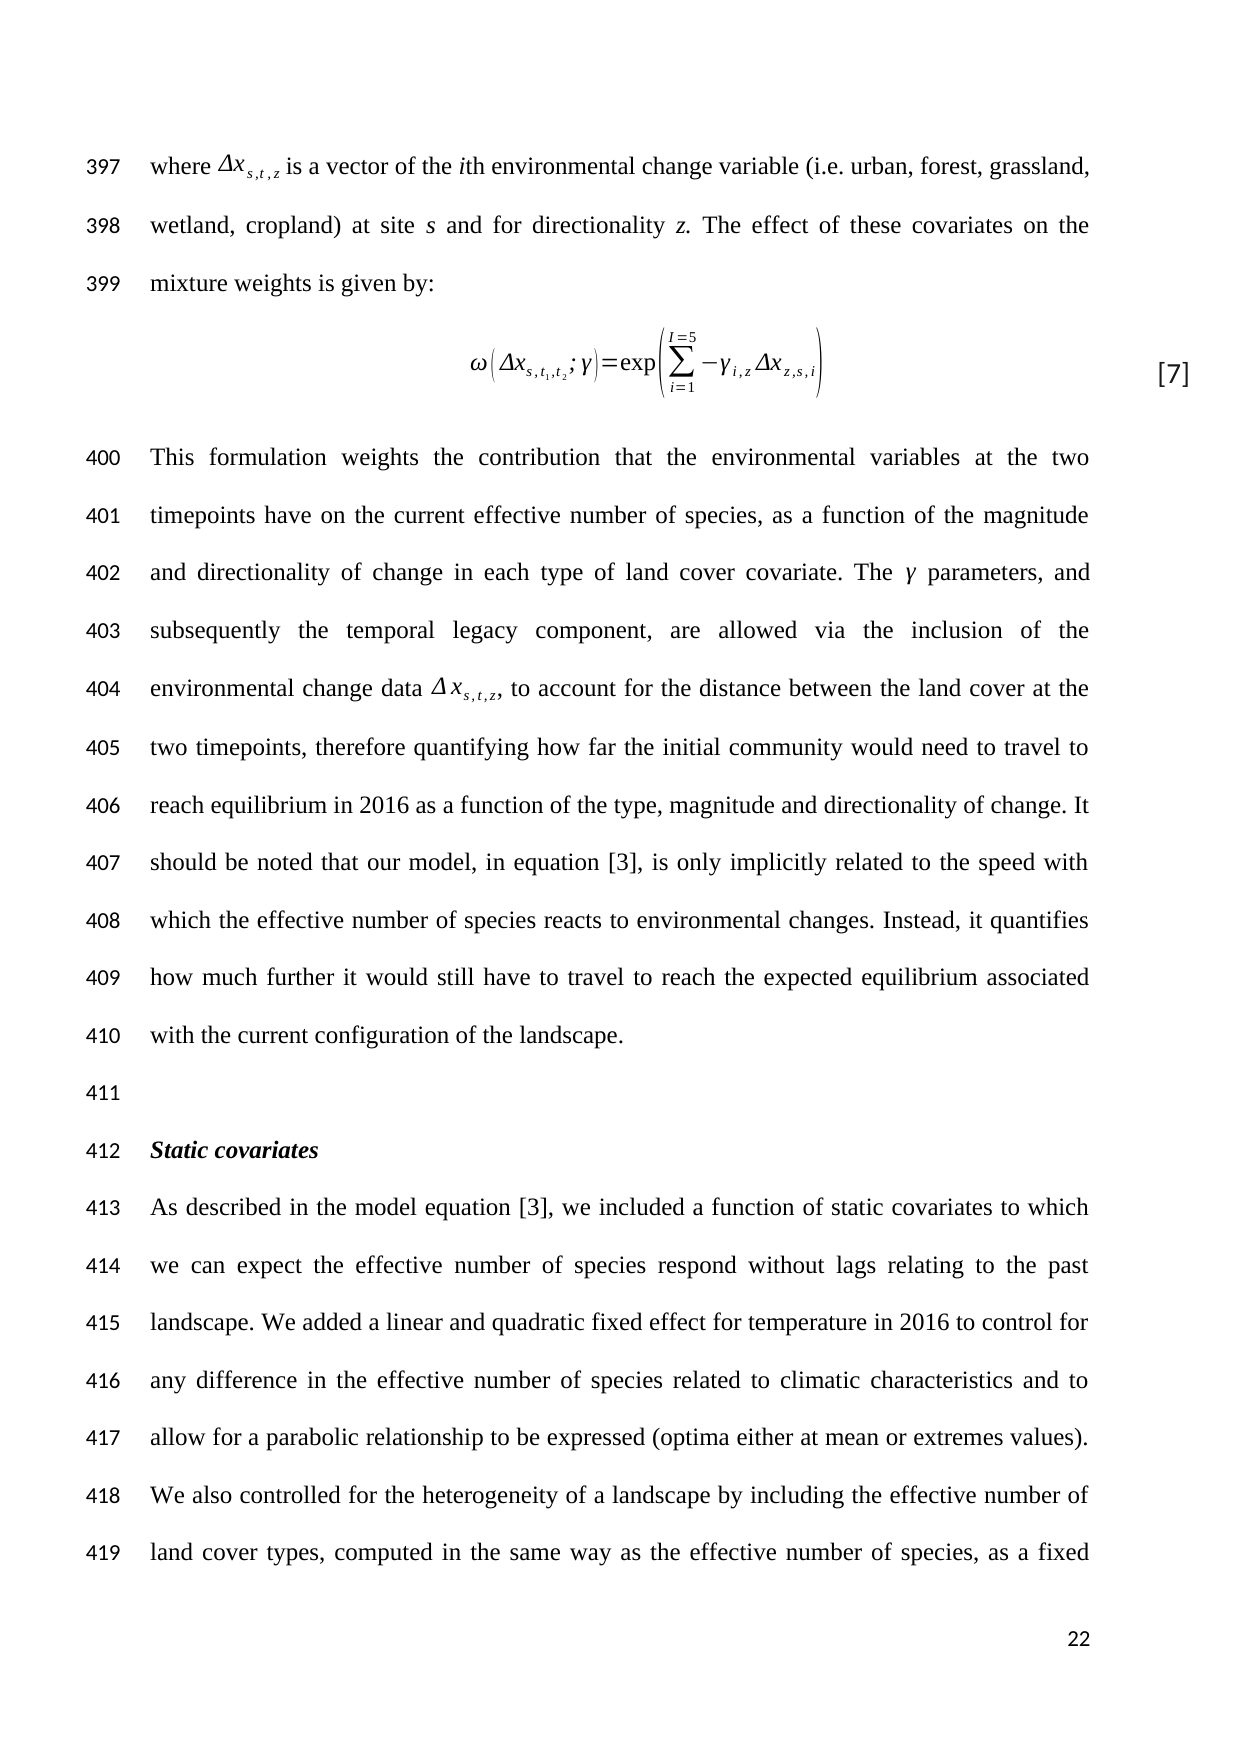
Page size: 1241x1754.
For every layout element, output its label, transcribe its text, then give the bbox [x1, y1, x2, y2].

text where is a vector of the ith environmental change variable (i.e. urban, forest, grassland, wetland, cropland) at site s and for directionality z. The effect of these covariates on the mixture weights is given by: [150, 150, 1090, 296]
table_header [7] [1134, 325, 1213, 442]
text This formulation weights the contribution that the environmental variables at the two timepoints have on the current effective number of species, as a function of the magnitude and directionality of change in each type of land cover covariate. The parameters, and subsequently the temporal legacy component, are allowed via the inclusion of the environmental change data , to account for the distance between the land cover at the two timepoints, therefore quantifying how far the initial community would need to travel to reach equilibrium in 2016 as a function of the type, magnitude and directionality of change. It should be noted that our model, in equation [3], is only implicitly related to the speed with which the effective number of species reacts to environmental changes. Instead, it quantifies how much further it would still have to travel to reach the expected equilibrium associated with the current configuration of the landscape. [150, 442, 1090, 1049]
table_header [161, 325, 1133, 442]
text Static covariates [150, 1135, 1090, 1164]
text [150, 1192, 1090, 1566]
